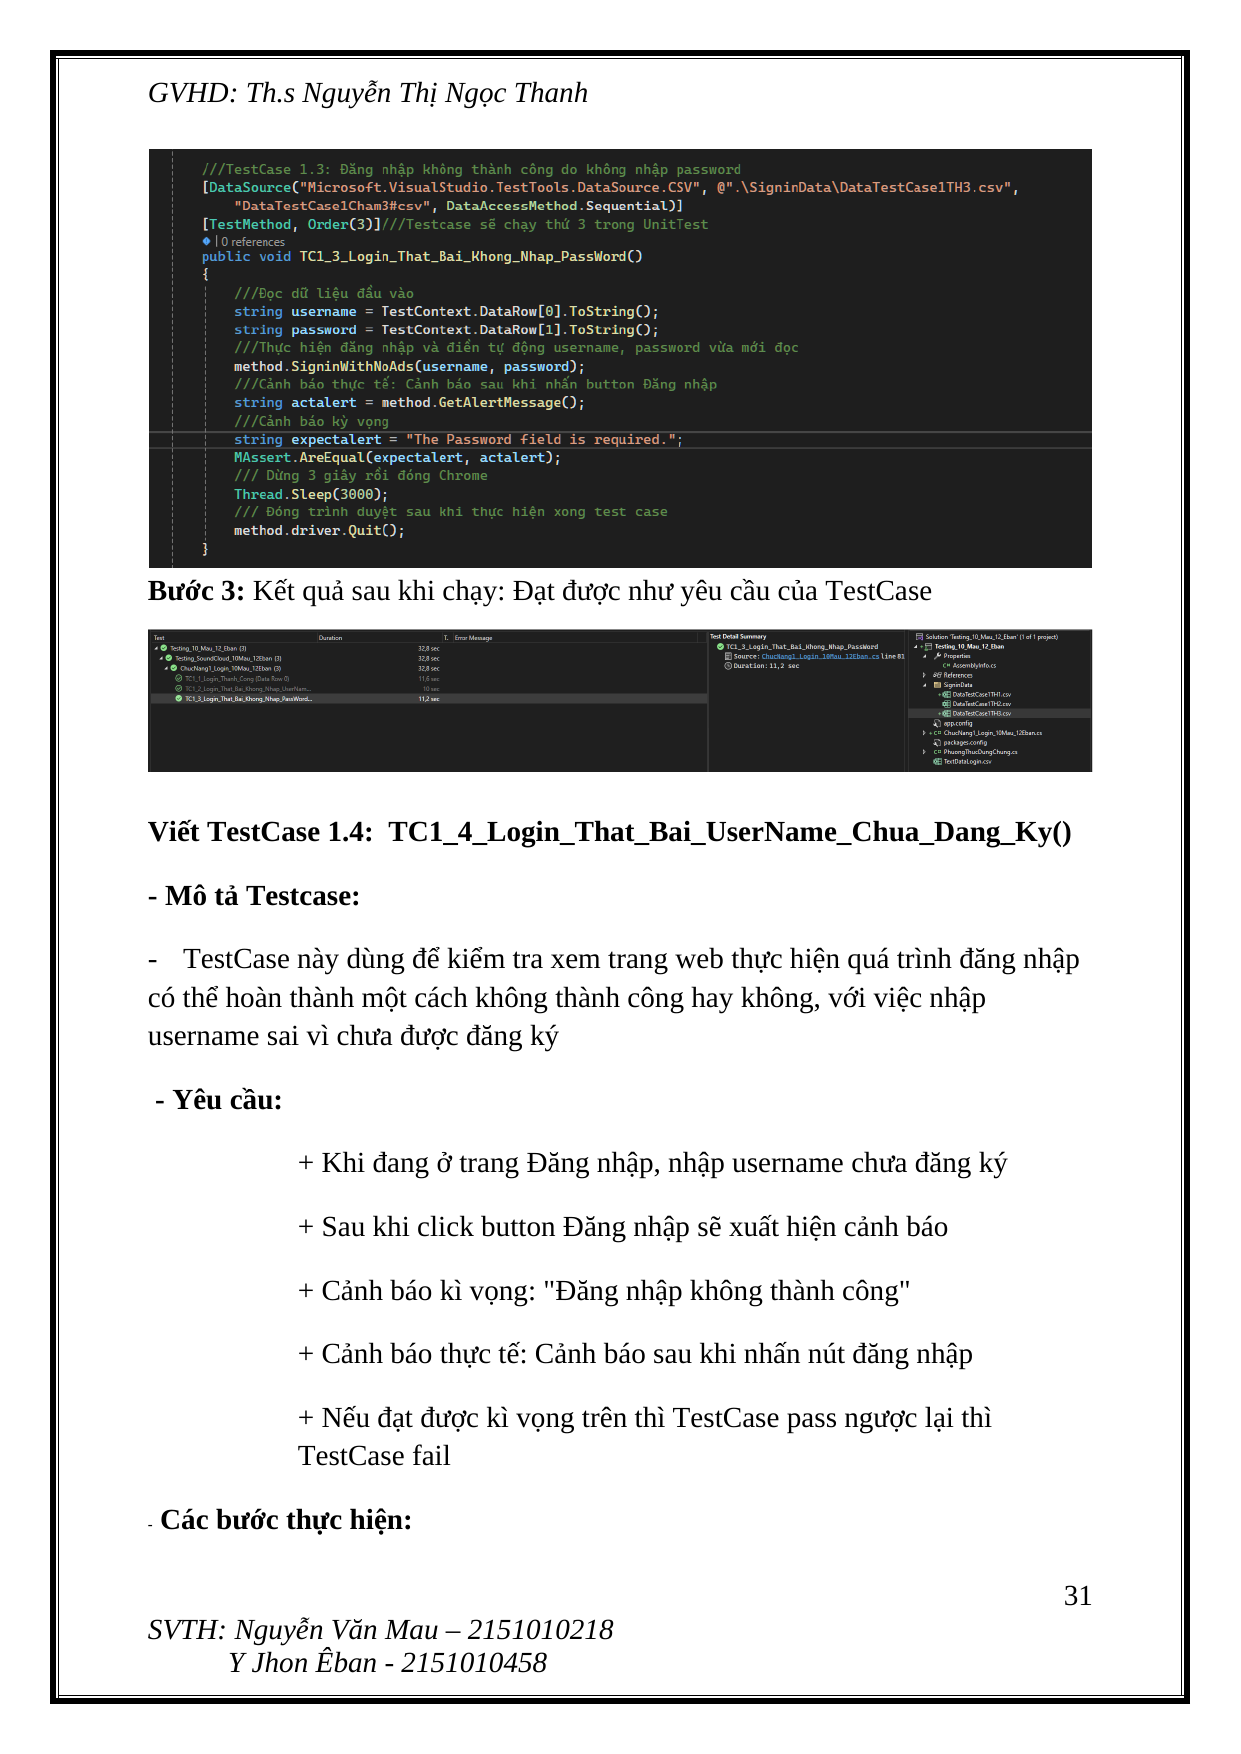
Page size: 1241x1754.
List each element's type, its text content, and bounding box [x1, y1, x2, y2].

text + Khi đang ở trang Đăng nhập, nhập username chưa đăng ký [298, 1146, 1092, 1179]
picture [147, 147, 1093, 569]
text Viết TestCase 1.4: TC1_4_Login_That_Bai_UserName_Chua_Dang_Ky() [148, 814, 1092, 848]
text + Nếu đạt được kì vọng trên thì TestCase pass ngược lại thì TestCase fail [298, 1400, 1092, 1472]
text - Các bước thực hiện: [148, 1502, 1092, 1535]
text Bước 3: Kết quả sau khi chạy: Đạt được như yêu cầu của TestCase [148, 569, 1092, 607]
picture [147, 628, 1093, 773]
text - Mô tả Testcase: [148, 878, 1092, 911]
text - Yêu cầu: [148, 1082, 1092, 1116]
text + Sau khi click button Đăng nhập sẽ xuất hiện cảnh báo [298, 1209, 1092, 1243]
text + Cảnh báo thực tế: Cảnh báo sau khi nhấn nút đăng nhập [298, 1336, 1092, 1370]
text - TestCase này dùng để kiểm tra xem trang web thực hiện quá trình đăng nhập có thể hoàn thành một cách không thành công hay không, với việc nhập username sai vì chưa được đăng ký [148, 941, 1092, 1052]
text + Cảnh báo kì vọng: "Đăng nhập không thành công" [298, 1273, 1092, 1306]
